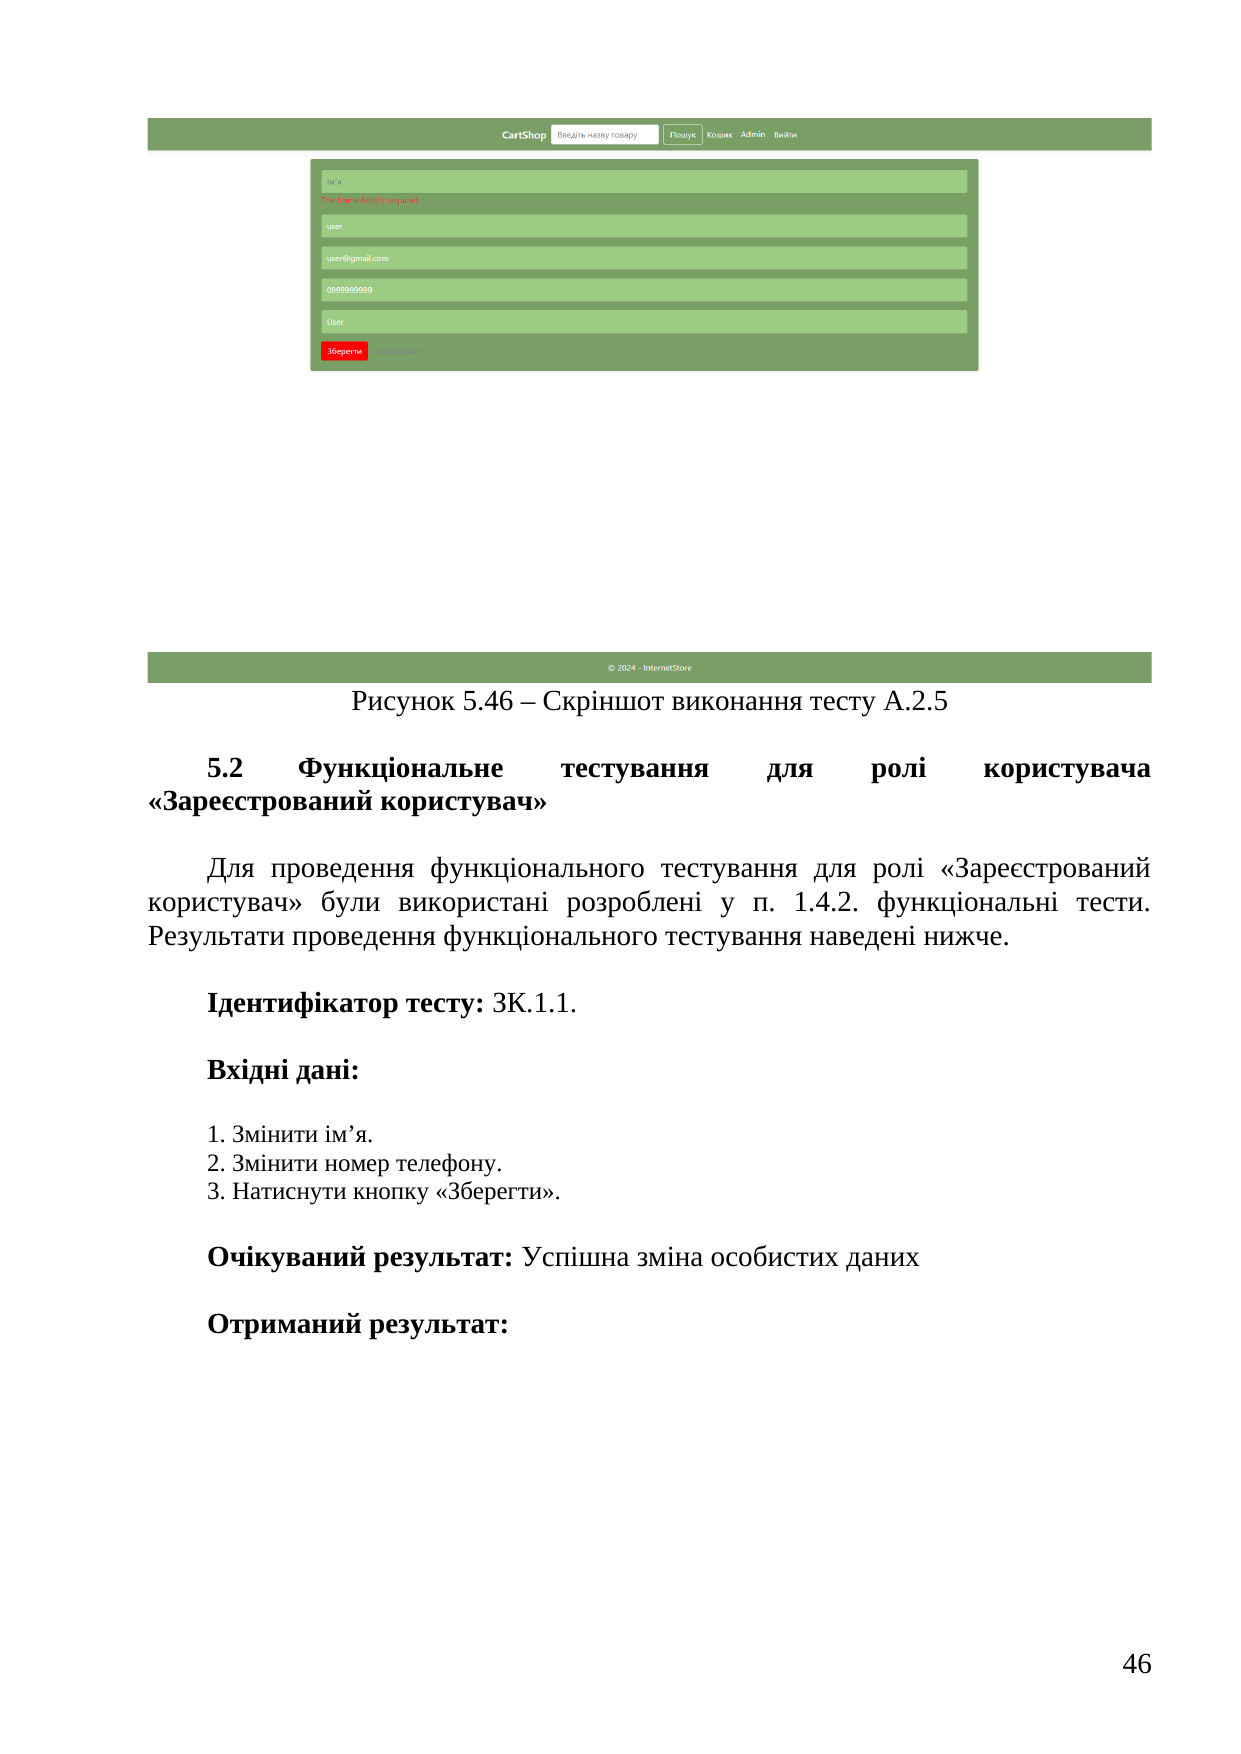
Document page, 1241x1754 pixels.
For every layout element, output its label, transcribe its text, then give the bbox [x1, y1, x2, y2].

text Очікуваний результат: Успішна зміна особистих даних [148, 1239, 1152, 1272]
text Ідентифікатор тесту: ЗК.1.1. [148, 985, 1152, 1018]
text Вхідні дані: [148, 1052, 1152, 1085]
text Отриманий результат: [148, 1306, 1152, 1339]
text Для проведення функціонального тестування для ролі «Зареєстрований користувач» були використані розроблені у п. 1.4.2. функціональні тести. Результати проведення функціонального тестування наведені нижче. [148, 851, 1152, 951]
subtitle Функціональне тестування для ролі користувача «Зареєстрований користувач» [148, 750, 1152, 817]
text 3. Натиснути кнопку «Зберегти». [148, 1176, 1152, 1205]
text 1. Змінити ім’я. [148, 1119, 1152, 1148]
text 2. Змінити номер телефону. [148, 1148, 1152, 1176]
picture [147, 118, 1152, 683]
